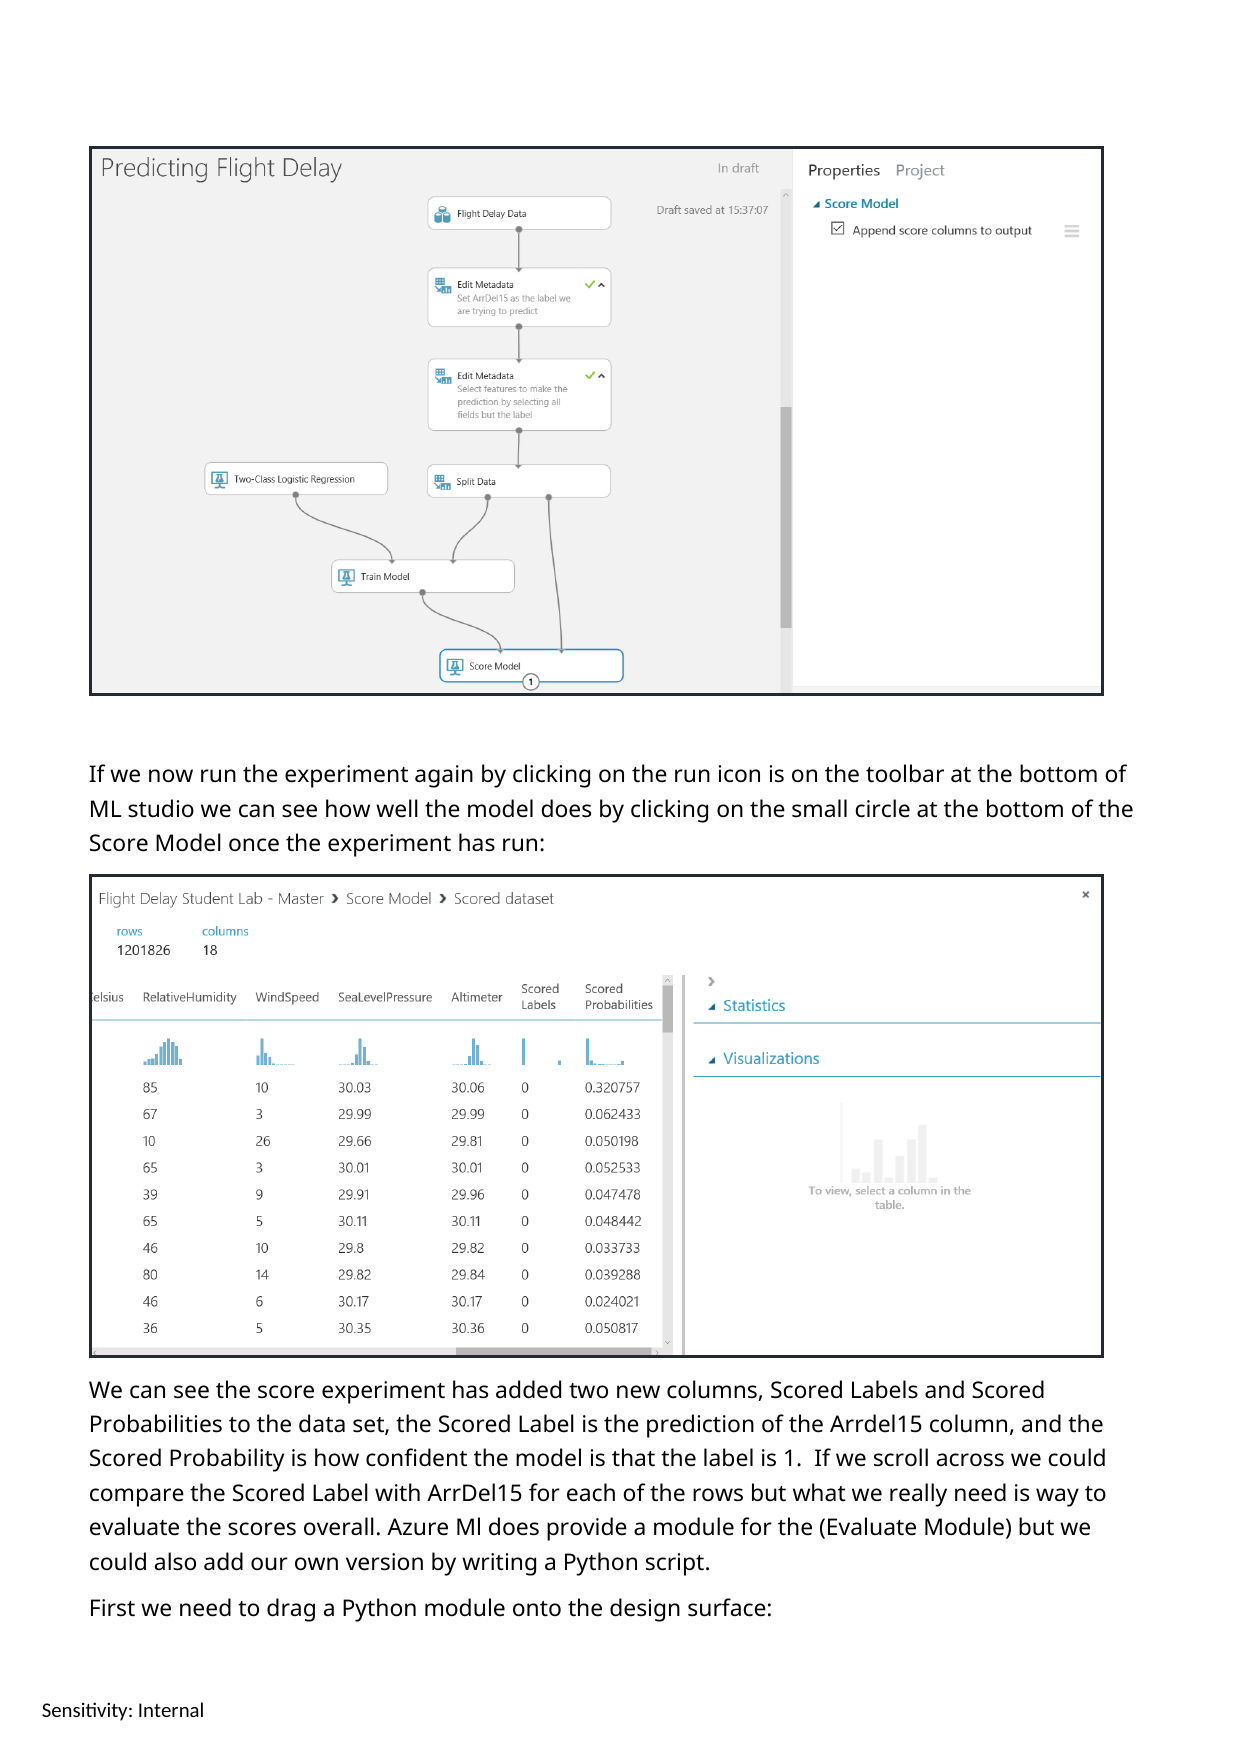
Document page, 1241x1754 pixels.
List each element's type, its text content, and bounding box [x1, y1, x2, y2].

text If we now run the experiment again by clicking on the run icon is on the toolbar at the bottom of ML studio we can see how well the model does by clicking on the small circle at the bottom of the Score Model once the experiment has run: [89, 758, 1152, 858]
text We can see the score experiment has added two new columns, Scored Labels and Scored Probabilities to the data set, the Scored Label is the prediction of the Arrdel15 column, and the Scored Probability is how confident the model is that the label is 1. If we scroll across we could compare the Scored Label with ArrDel15 for each of the rows but what we really need is way to evaluate the scores overall. Azure Ml does provide a module for the (Evaluate Module) but we could also add our own version by writing a Python script. [89, 1373, 1152, 1577]
text First we need to drag a Python module onto the design surface: [89, 1592, 1152, 1623]
picture [92, 149, 1101, 693]
picture [92, 877, 1101, 1355]
